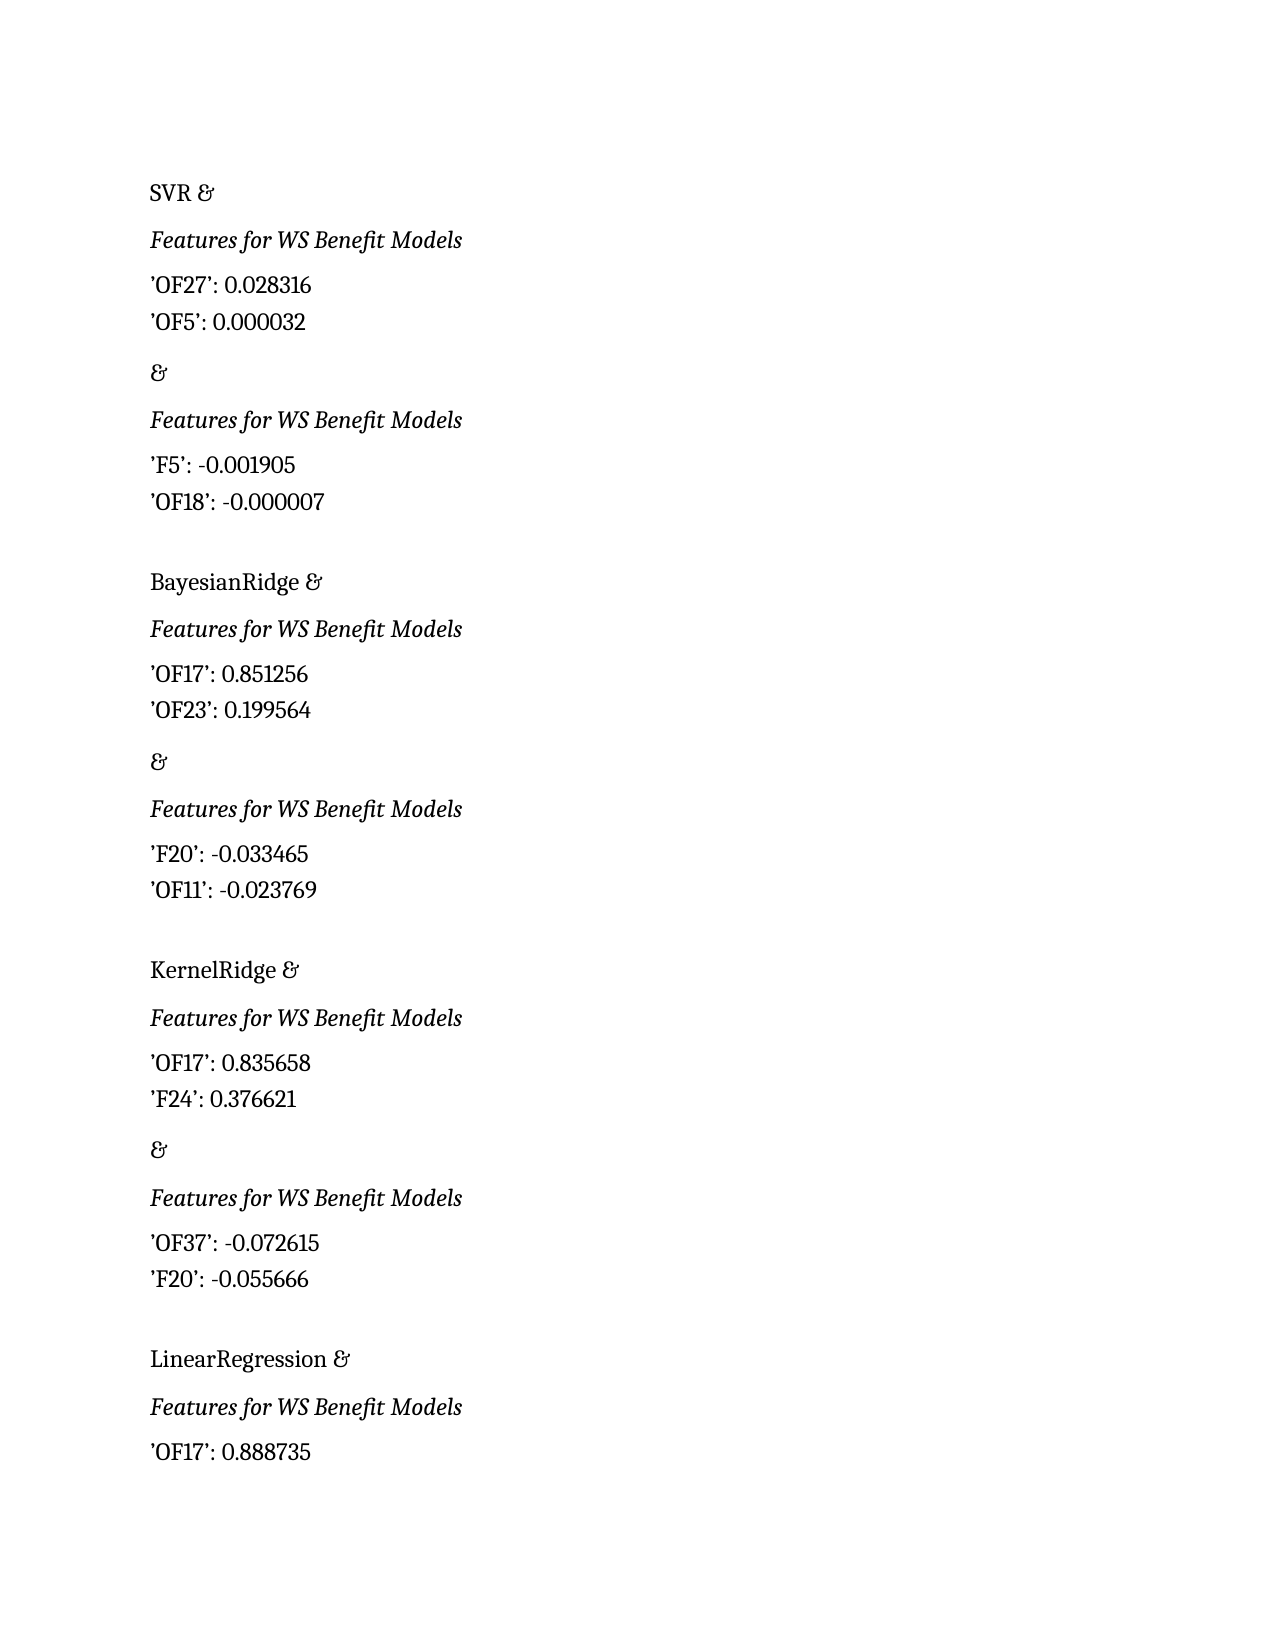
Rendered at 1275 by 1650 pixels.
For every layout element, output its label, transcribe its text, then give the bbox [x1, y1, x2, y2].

text Features for WS Benefit Models [150, 795, 1125, 824]
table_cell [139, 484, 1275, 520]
text & [150, 1136, 1125, 1165]
text Features for WS Benefit Models [150, 226, 1125, 255]
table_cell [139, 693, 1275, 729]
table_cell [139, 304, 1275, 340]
text Features for WS Benefit Models [150, 1184, 1125, 1212]
text & [150, 359, 1125, 387]
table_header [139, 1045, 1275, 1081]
text & [150, 747, 1125, 776]
text Features for WS Benefit Models [150, 1392, 1125, 1421]
text Features for WS Benefit Models [150, 1004, 1125, 1032]
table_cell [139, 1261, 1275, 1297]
text LinearRegression & [150, 1316, 1125, 1374]
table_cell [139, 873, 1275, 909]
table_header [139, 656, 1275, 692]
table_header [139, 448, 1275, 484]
text SVR & [150, 150, 1125, 207]
text Features for WS Benefit Models [150, 406, 1125, 435]
text KernelRidge & [150, 927, 1125, 985]
text BayesianRidge & [150, 539, 1125, 596]
text Features for WS Benefit Models [150, 615, 1125, 644]
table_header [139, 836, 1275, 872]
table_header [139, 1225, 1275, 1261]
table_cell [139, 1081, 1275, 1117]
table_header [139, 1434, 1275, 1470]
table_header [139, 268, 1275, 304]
